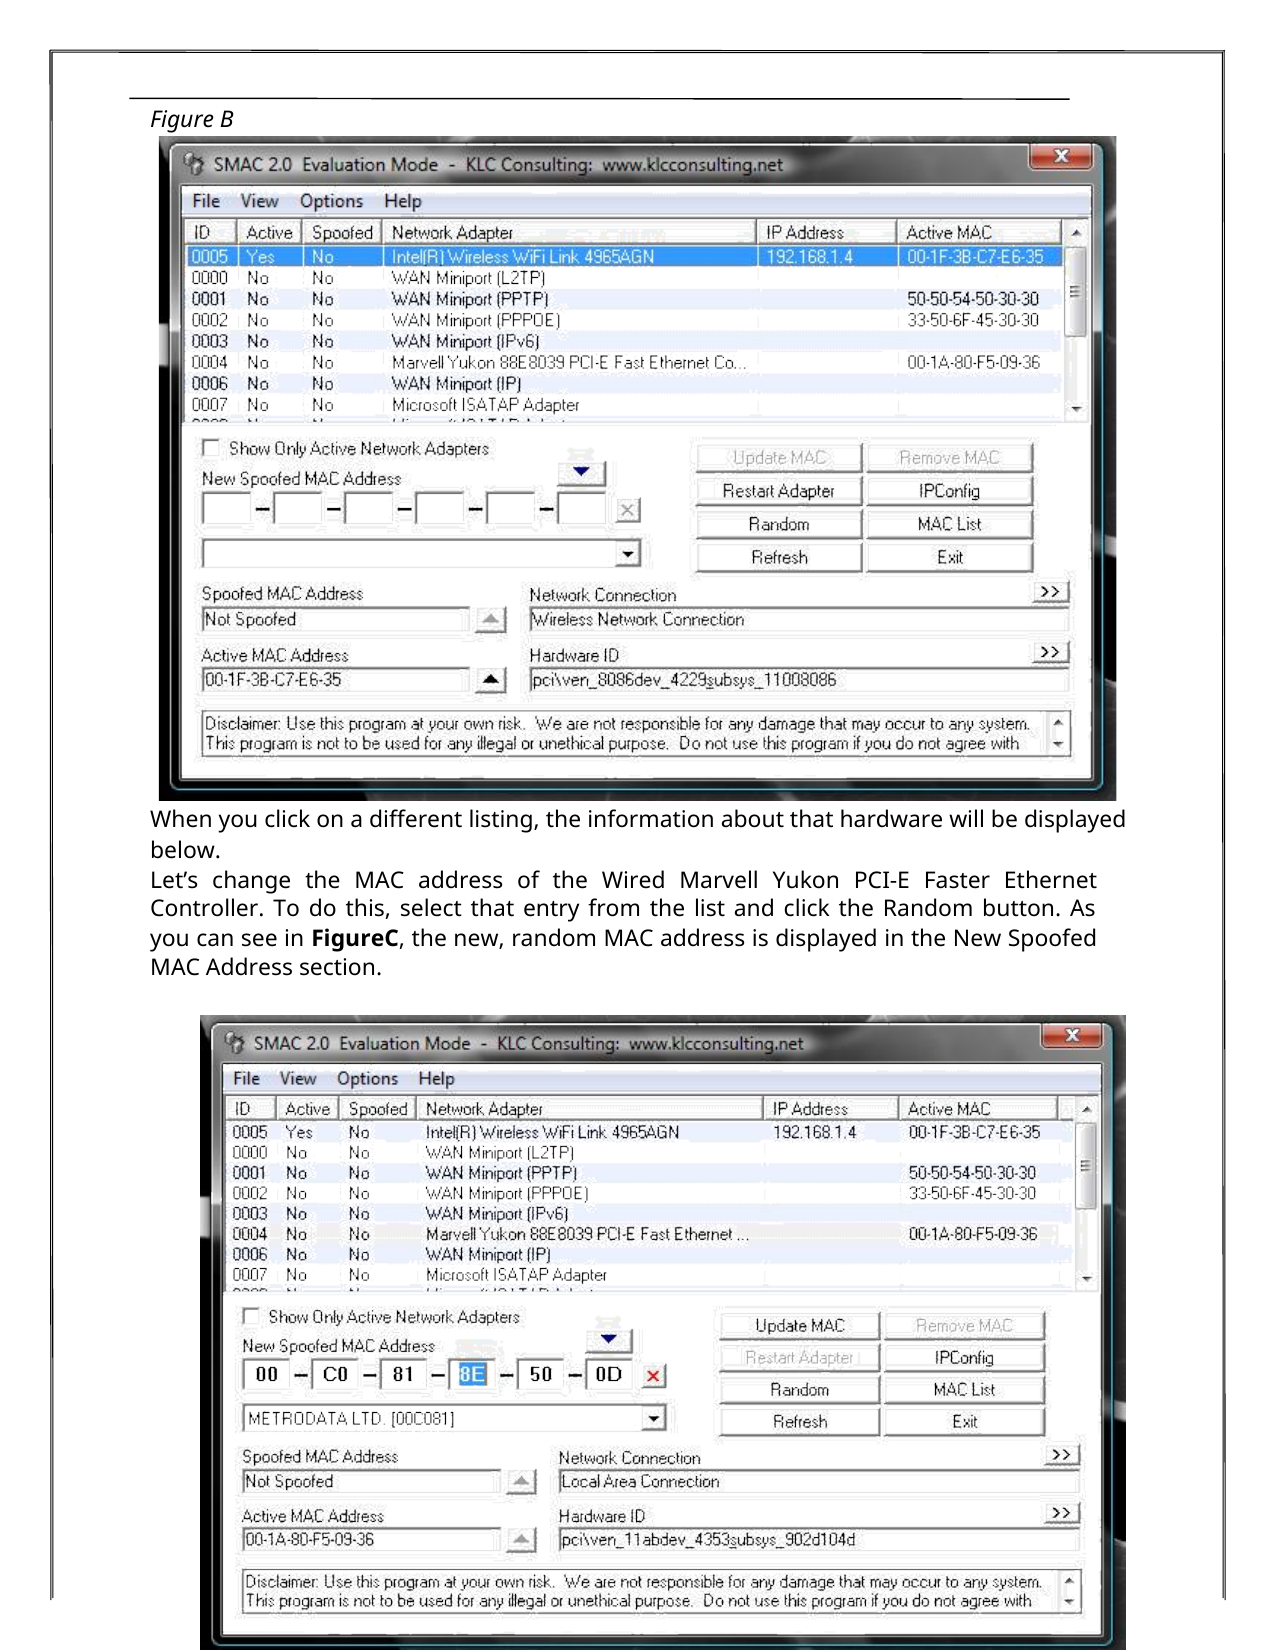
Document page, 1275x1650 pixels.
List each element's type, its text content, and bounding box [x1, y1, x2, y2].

text Let’s change the MAC address of the Wired Marvell Yukon PCI-E Faster Ethernet Controller. To do this, select that entry from the list and click the Random button. As you can see in FigureC, the new, random MAC address is displayed in the New Spoofed MAC Address section. [150, 866, 1098, 982]
text When you click on a different listing, the information about that hardware will be displayed below. [150, 803, 1192, 866]
picture [158, 136, 1126, 801]
picture [200, 1015, 1126, 1650]
text Figure B [150, 103, 1192, 134]
